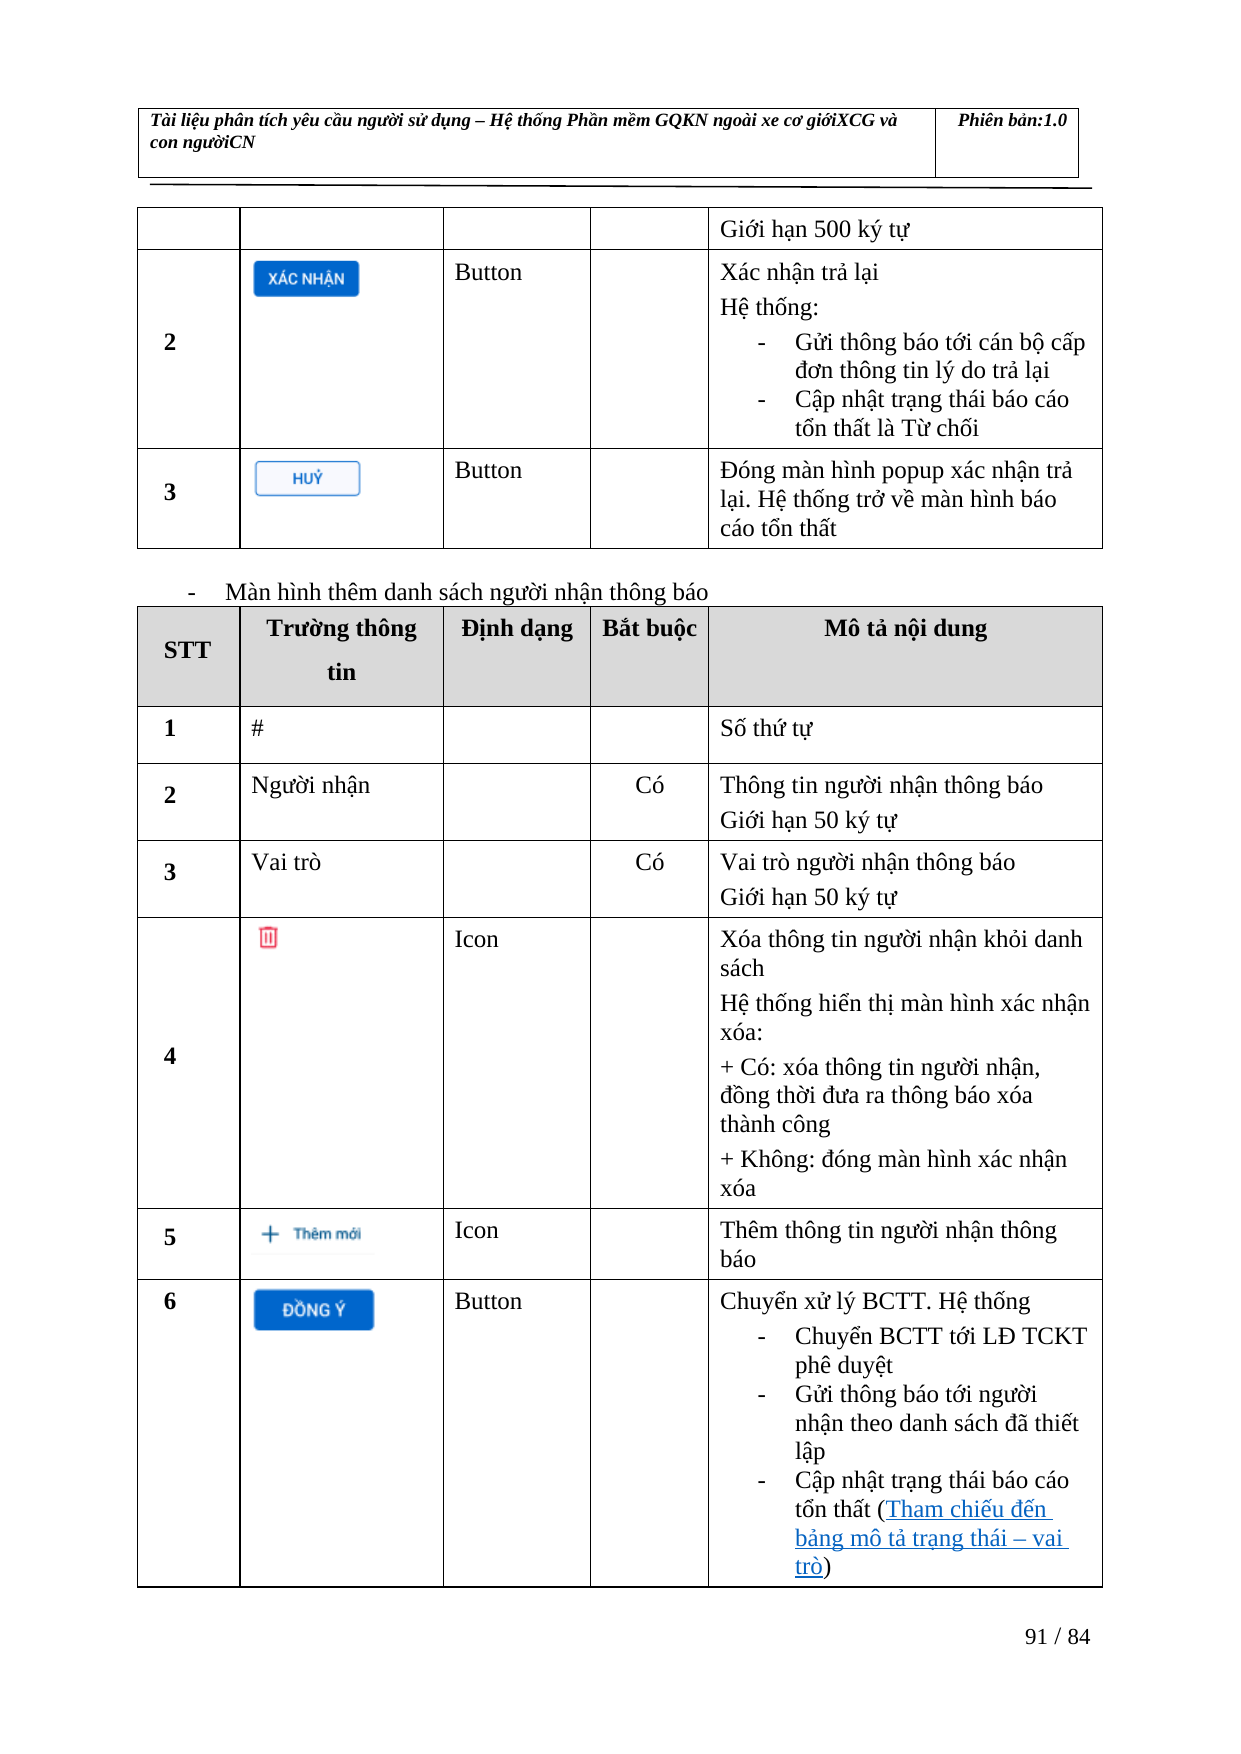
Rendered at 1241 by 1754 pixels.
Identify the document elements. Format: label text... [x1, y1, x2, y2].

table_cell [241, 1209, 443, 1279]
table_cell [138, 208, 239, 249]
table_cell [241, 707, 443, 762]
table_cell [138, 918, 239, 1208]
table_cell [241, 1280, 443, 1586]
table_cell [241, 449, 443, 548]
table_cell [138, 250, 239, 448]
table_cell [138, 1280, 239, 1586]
picture [251, 1215, 375, 1255]
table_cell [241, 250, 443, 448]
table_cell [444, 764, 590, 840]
picture [251, 924, 286, 954]
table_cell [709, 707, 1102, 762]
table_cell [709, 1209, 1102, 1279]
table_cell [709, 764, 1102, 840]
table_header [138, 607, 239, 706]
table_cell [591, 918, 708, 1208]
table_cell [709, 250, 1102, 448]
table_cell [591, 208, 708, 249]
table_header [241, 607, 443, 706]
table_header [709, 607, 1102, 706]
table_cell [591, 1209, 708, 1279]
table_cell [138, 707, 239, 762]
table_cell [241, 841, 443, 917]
picture [251, 256, 361, 302]
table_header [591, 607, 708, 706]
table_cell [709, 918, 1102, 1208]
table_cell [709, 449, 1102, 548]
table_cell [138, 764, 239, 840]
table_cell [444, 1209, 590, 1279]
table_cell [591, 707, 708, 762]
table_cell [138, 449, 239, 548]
picture [251, 1286, 381, 1337]
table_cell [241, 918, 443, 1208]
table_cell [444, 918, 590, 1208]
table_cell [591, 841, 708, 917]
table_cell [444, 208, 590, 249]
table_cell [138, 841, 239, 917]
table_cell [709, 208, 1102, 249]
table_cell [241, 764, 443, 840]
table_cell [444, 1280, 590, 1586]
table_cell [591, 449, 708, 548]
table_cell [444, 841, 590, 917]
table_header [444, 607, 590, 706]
picture [251, 455, 363, 500]
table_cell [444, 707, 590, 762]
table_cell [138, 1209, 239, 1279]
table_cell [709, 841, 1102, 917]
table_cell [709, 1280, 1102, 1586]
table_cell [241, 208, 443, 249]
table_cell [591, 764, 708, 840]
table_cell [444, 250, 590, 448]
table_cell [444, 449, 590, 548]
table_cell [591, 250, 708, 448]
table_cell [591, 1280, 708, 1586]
list Màn hình thêm danh sách người nhận thông báo [187, 577, 1090, 606]
